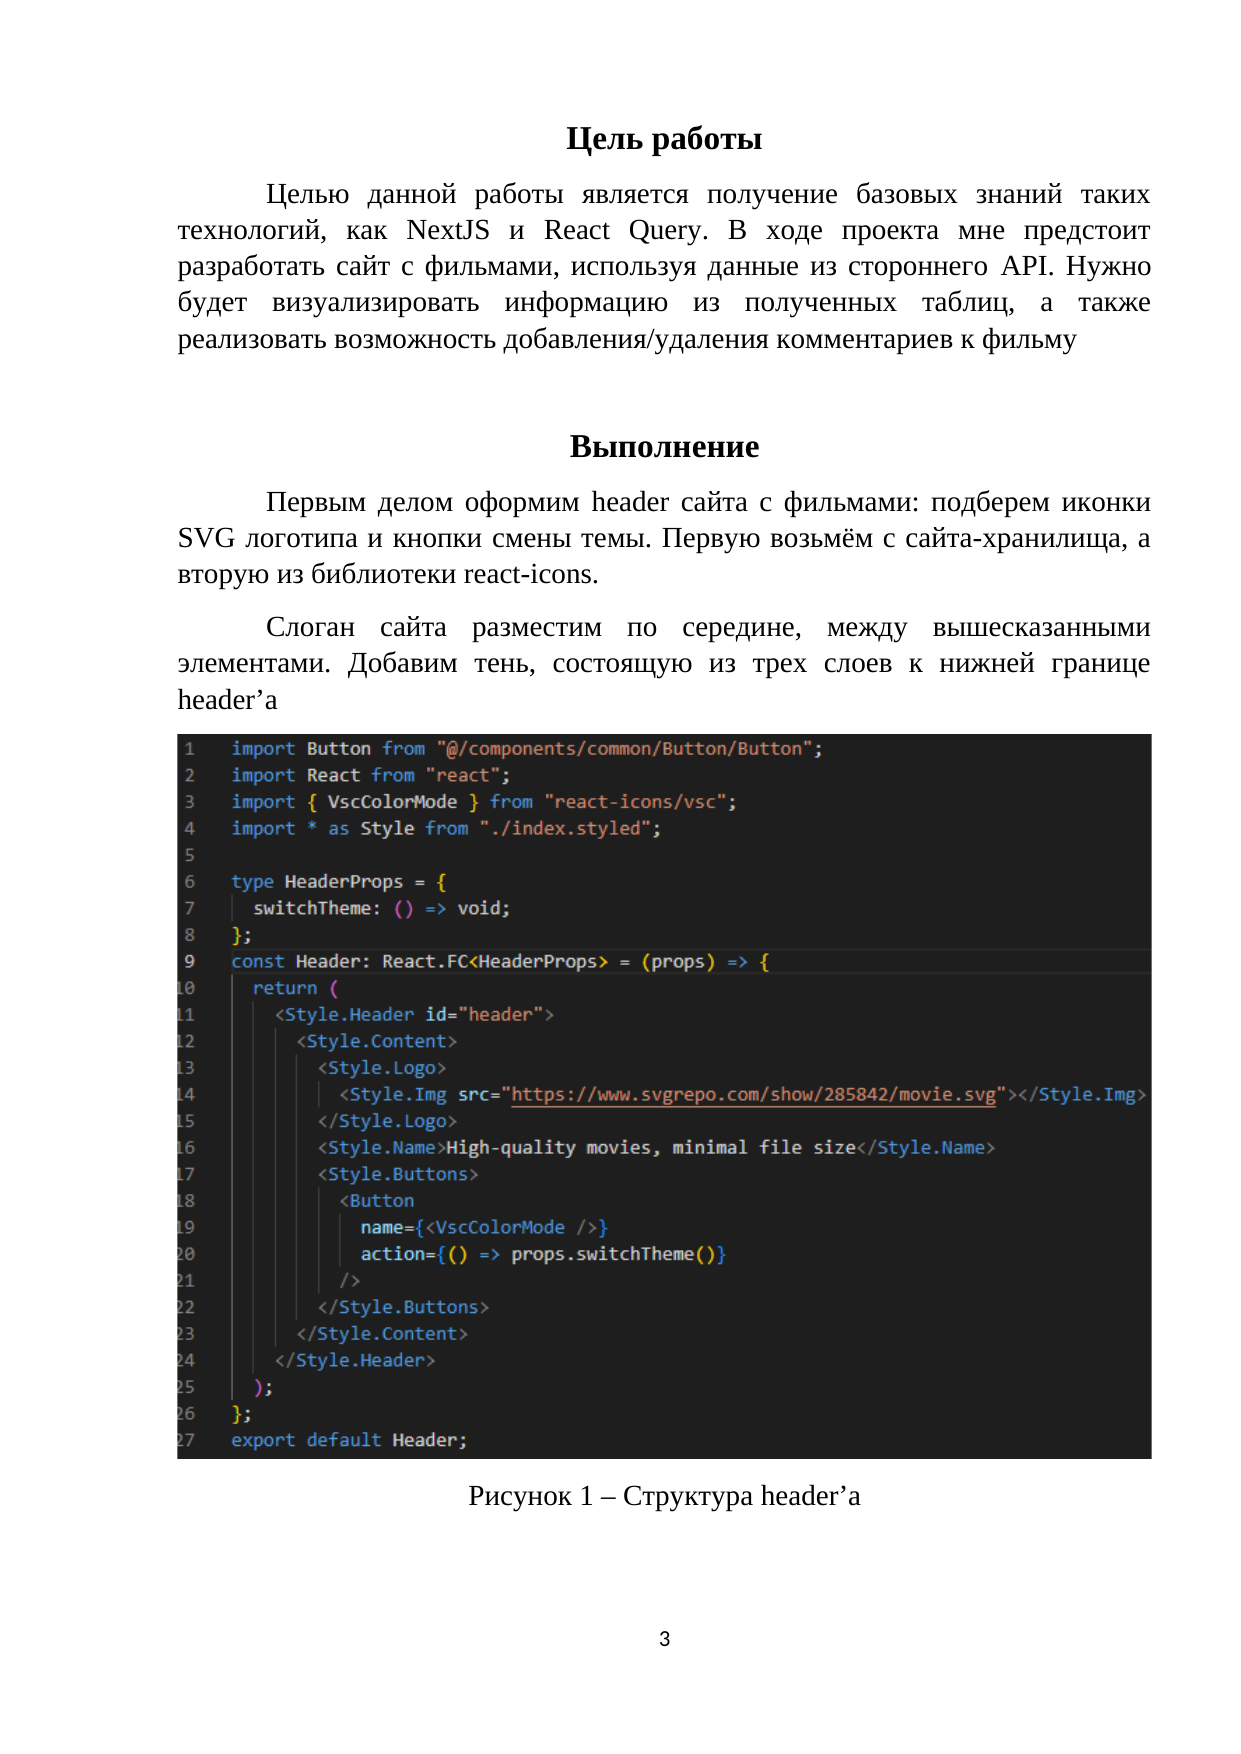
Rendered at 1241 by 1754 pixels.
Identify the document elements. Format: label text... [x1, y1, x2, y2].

picture [177, 734, 1152, 1459]
text Цель работы [177, 118, 1152, 156]
text Слоган сайта разместим по середине, между вышесказанными элементами. Добавим тень, состоящую из трех слоев к нижней границе header’а [177, 609, 1152, 715]
text Выполнение [177, 426, 1152, 465]
text Целью данной работы является получение базовых знаний таких технологий, как NextJS и React Query. В ходе проекта мне предстоит разработать сайт с фильмами, используя данные из стороннего API. Нужно будет визуализировать информацию из полученных таблиц, а также реализовать возможность добавления/удаления комментариев к фильму [177, 176, 1152, 354]
text Первым делом оформим header сайта с фильмами: подберем иконки SVG логотипа и кнопки смены темы. Первую возьмём с сайта-хранилища, а вторую из библиотеки react-icons. [177, 484, 1152, 590]
text Рисунок 1 – Структура header’а [177, 1478, 1152, 1511]
